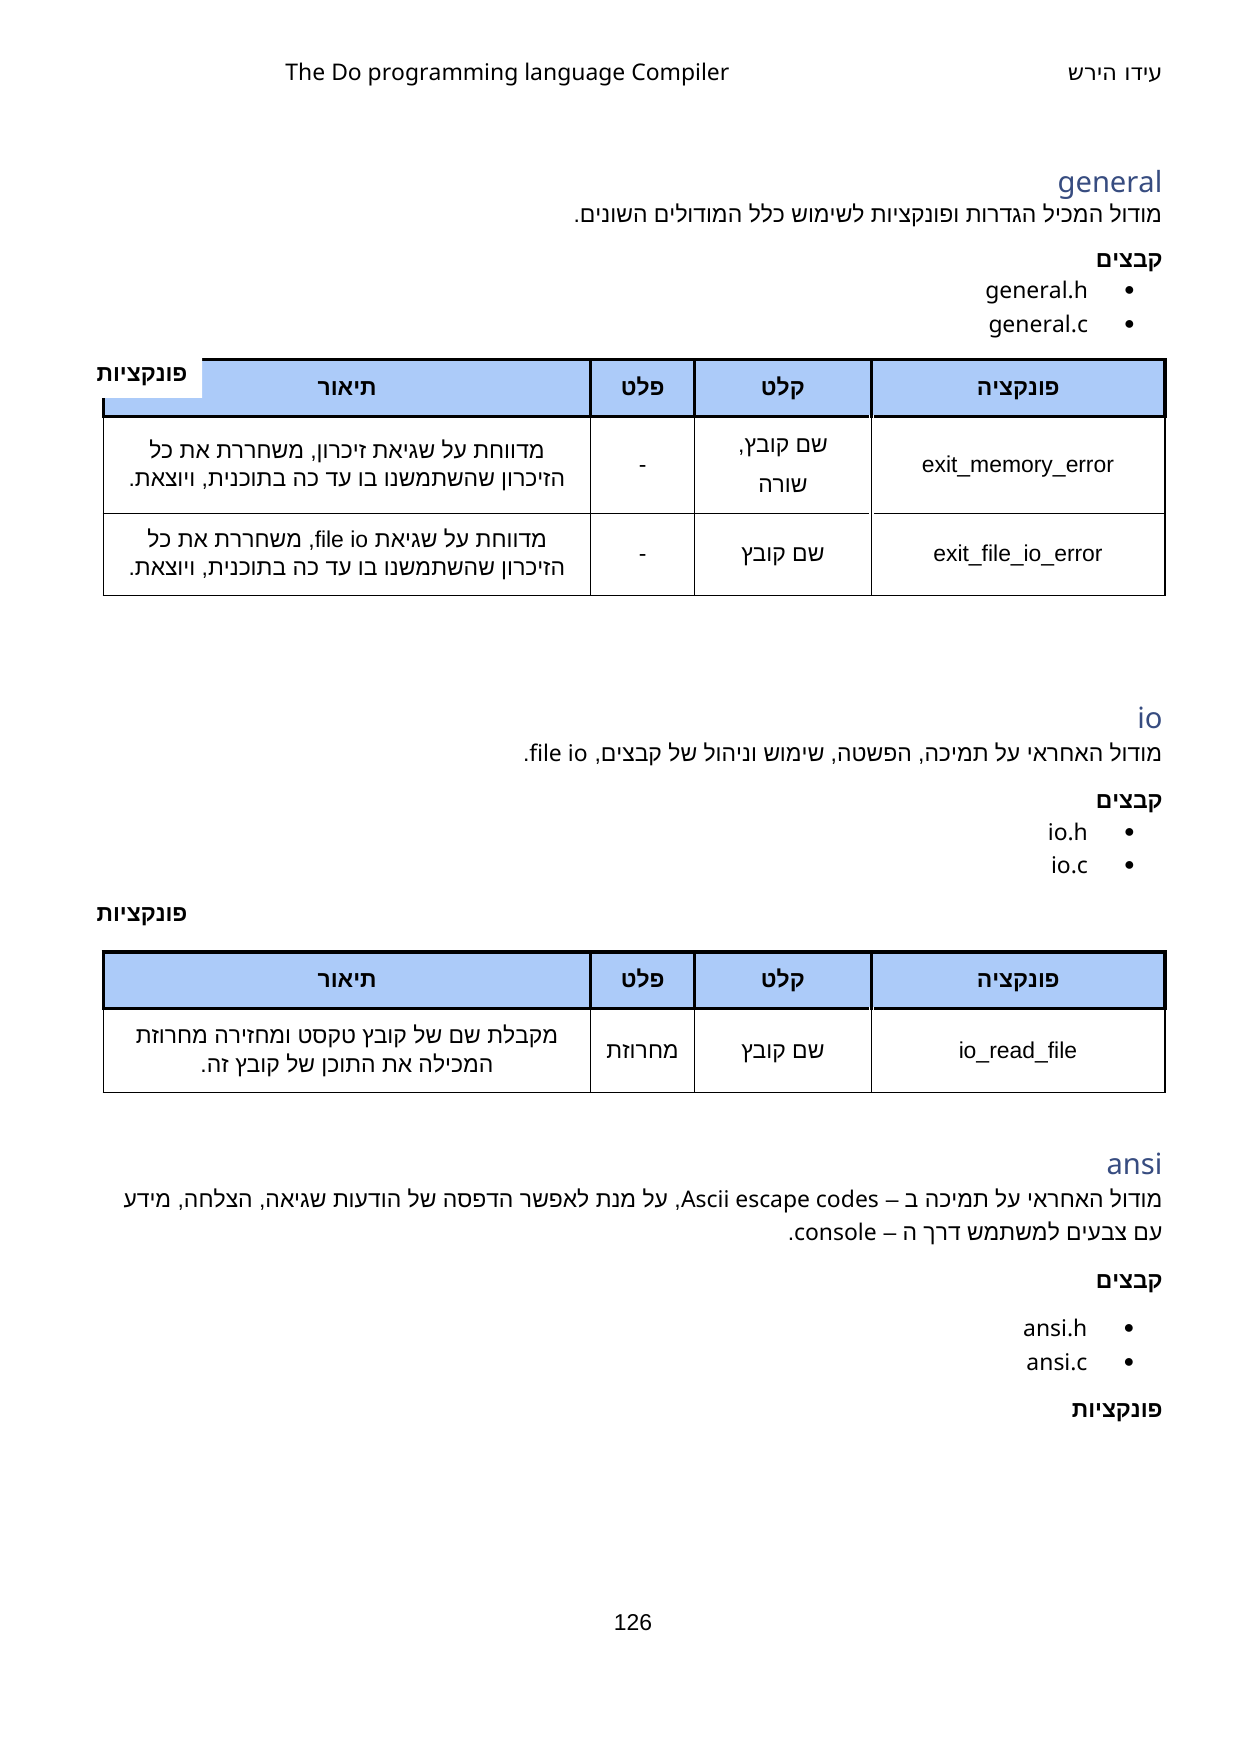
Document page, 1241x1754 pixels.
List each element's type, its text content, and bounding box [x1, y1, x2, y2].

subtitle io [103, 697, 1162, 737]
text קבצים [103, 787, 1162, 814]
table_header פונקציה [873, 954, 1163, 1007]
text מודול האחראי על תמיכה, הפשטה, שימוש וניהול של קבצים, file io. [103, 737, 1162, 768]
table_cell שם קובץ [695, 1007, 871, 1092]
subtitle general [103, 161, 1162, 201]
table_cell שם קובץ [695, 513, 871, 595]
list io.h [103, 816, 1125, 847]
list ansi.h [103, 1312, 1125, 1343]
subtitle ansi [103, 1143, 1162, 1183]
text קבצים [103, 246, 1162, 272]
list io.c [103, 849, 1125, 881]
table_header פונקציה [873, 361, 1163, 415]
text מודול האחראי על תמיכה ב – Ascii escape codes, על מנת לאפשר הדפסה של הודעות שגיאה, הצלחה, מידע עם צבעים למשתמש דרך ה – console. [103, 1183, 1162, 1248]
table_cell מדווחת על שגיאת זיכרון, משחררת את כל הזיכרון שהשתמשנו בו עד כה בתוכנית, ויוצאת. [104, 418, 590, 512]
table_header תיאור [105, 361, 589, 415]
table_cell מדווחת על שגיאת file io, משחררת את כל הזיכרון שהשתמשנו בו עד כה בתוכנית, ויוצאת. [104, 514, 590, 595]
list general.h [103, 274, 1125, 305]
table_header תיאור [105, 954, 589, 1007]
table_cell - [591, 514, 694, 595]
text קבצים [103, 1267, 1162, 1293]
table_header קלט [696, 361, 870, 415]
table_cell exit_memory_error [872, 415, 1164, 512]
table_cell exit_file_io_error [872, 513, 1164, 595]
table_header פלט [592, 954, 693, 1007]
list ansi.c [103, 1346, 1125, 1377]
table_cell מחרוזת [591, 1010, 694, 1092]
table_cell io_read_file [872, 1007, 1164, 1092]
text מודול המכיל הגדרות ופונקציות לשימוש כלל המודולים השונים. [103, 201, 1162, 227]
text פונקציות [103, 1396, 1162, 1422]
table_cell - [591, 418, 694, 512]
table_header קלט [696, 954, 870, 1007]
table_header פלט [592, 361, 693, 415]
list general.c [103, 308, 1125, 339]
table_cell מקבלת שם של קובץ טקסט ומחזירה מחרוזת המכילה את התוכן של קובץ זה. [104, 1010, 590, 1092]
table_cell שם קובץ, שורה [695, 415, 871, 512]
